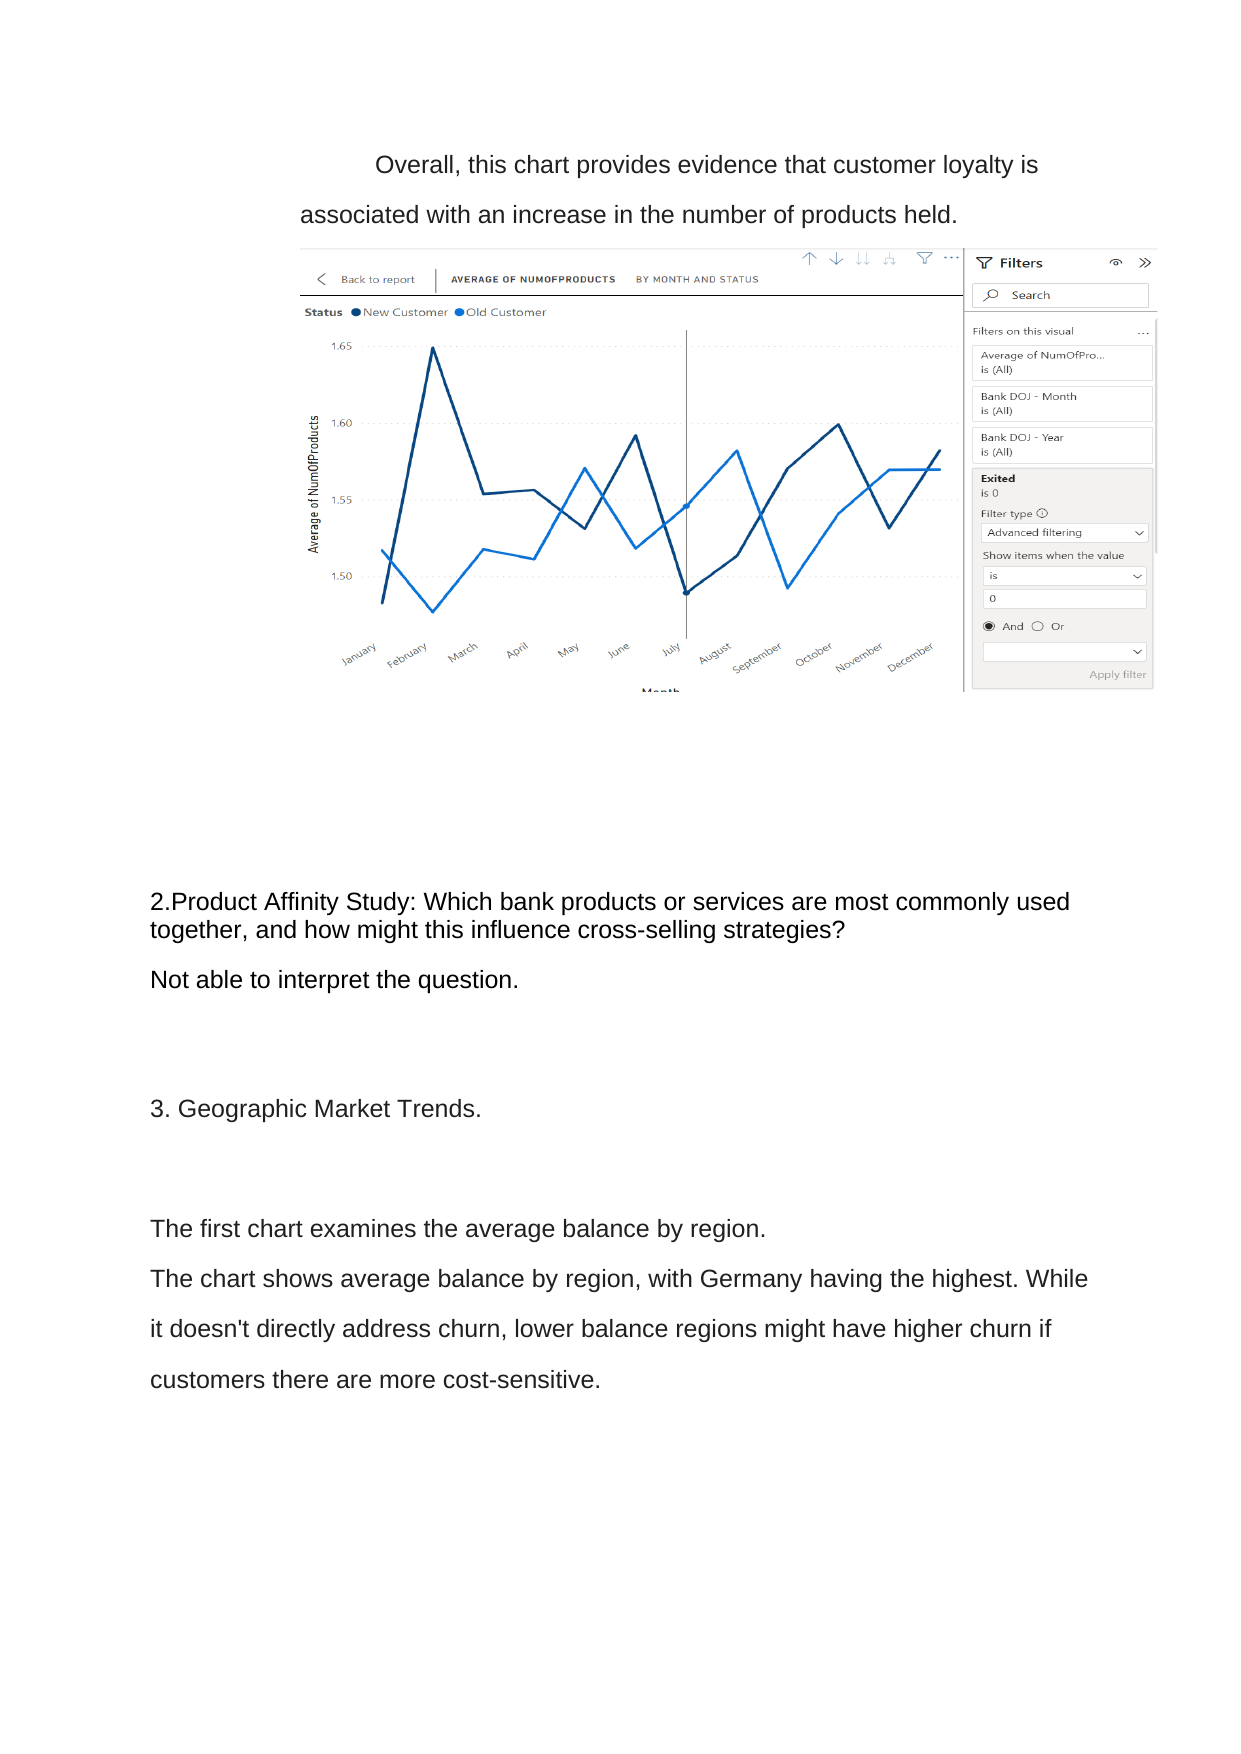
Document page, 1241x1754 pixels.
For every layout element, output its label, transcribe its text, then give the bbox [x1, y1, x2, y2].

picture [300, 248, 1158, 692]
text Not able to interpret the question. [150, 965, 1090, 994]
text 2.Product Affinity Study: Which bank products or services are most commonly used together, and how might this influence cross-selling strategies? [150, 887, 1090, 944]
text 3. Geographic Market Trends. [150, 1094, 1090, 1169]
text Overall, this chart provides evidence that customer loyalty is associated with an increase in the number of products held. [300, 150, 1090, 248]
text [150, 1214, 1090, 1393]
